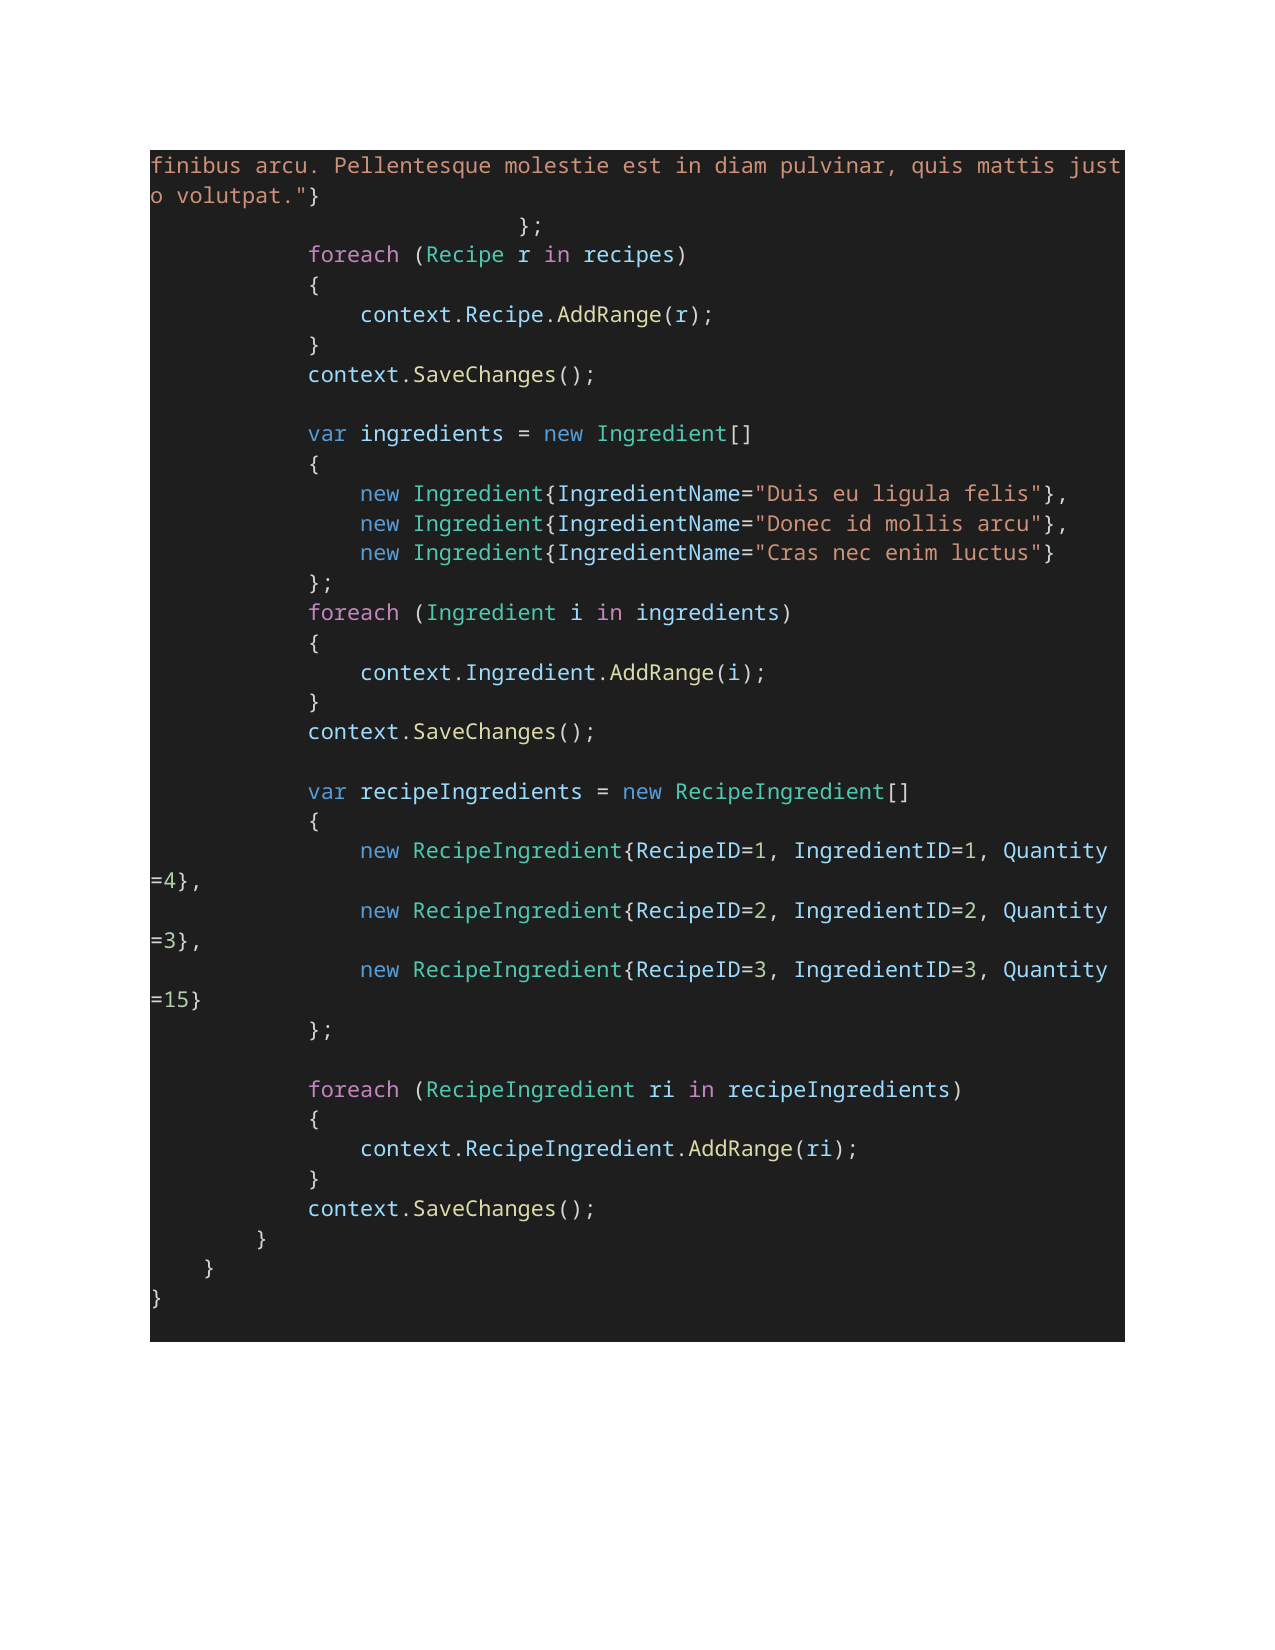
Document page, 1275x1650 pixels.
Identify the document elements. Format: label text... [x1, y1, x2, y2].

text new Ingredient{IngredientName="Duis eu ligula felis"}, [150, 478, 1125, 507]
text new RecipeIngredient{RecipeID=2, IngredientID=2, Quantity =3}, [150, 895, 1125, 954]
text var recipeIngredients = new RecipeIngredient[] [150, 776, 1125, 805]
text } [150, 1282, 1125, 1312]
text } [150, 1252, 1125, 1282]
text } [150, 329, 1125, 358]
text }; [150, 567, 1125, 597]
text }; [150, 1014, 1125, 1044]
text }; [150, 209, 1125, 239]
text { [150, 1103, 1125, 1133]
text new Ingredient{IngredientName="Cras nec enim luctus"} [150, 537, 1125, 567]
text new RecipeIngredient{RecipeID=1, IngredientID=1, Quantity =4}, [150, 835, 1125, 895]
text } [150, 686, 1125, 716]
text { [150, 805, 1125, 835]
text new RecipeIngredient{RecipeID=3, IngredientID=3, Quantity =15} [150, 954, 1125, 1014]
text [150, 150, 1125, 209]
text { [150, 627, 1125, 656]
text context.SaveChanges(); [150, 1193, 1125, 1222]
text { [150, 448, 1125, 478]
text foreach (Recipe r in recipes) [150, 239, 1125, 269]
text foreach (RecipeIngredient ri in recipeIngredients) [150, 1073, 1125, 1103]
text context.Ingredient.AddRange(i); [150, 656, 1125, 686]
text context.SaveChanges(); [150, 358, 1125, 388]
text var ingredients = new Ingredient[] [150, 418, 1125, 448]
text foreach (Ingredient i in ingredients) [150, 597, 1125, 627]
text } [150, 1163, 1125, 1193]
text context.RecipeIngredient.AddRange(ri); [150, 1133, 1125, 1163]
text { [150, 269, 1125, 299]
text new Ingredient{IngredientName="Donec id mollis arcu"}, [150, 507, 1125, 537]
text } [150, 1222, 1125, 1252]
text context.Recipe.AddRange(r); [150, 299, 1125, 329]
text context.SaveChanges(); [150, 716, 1125, 746]
